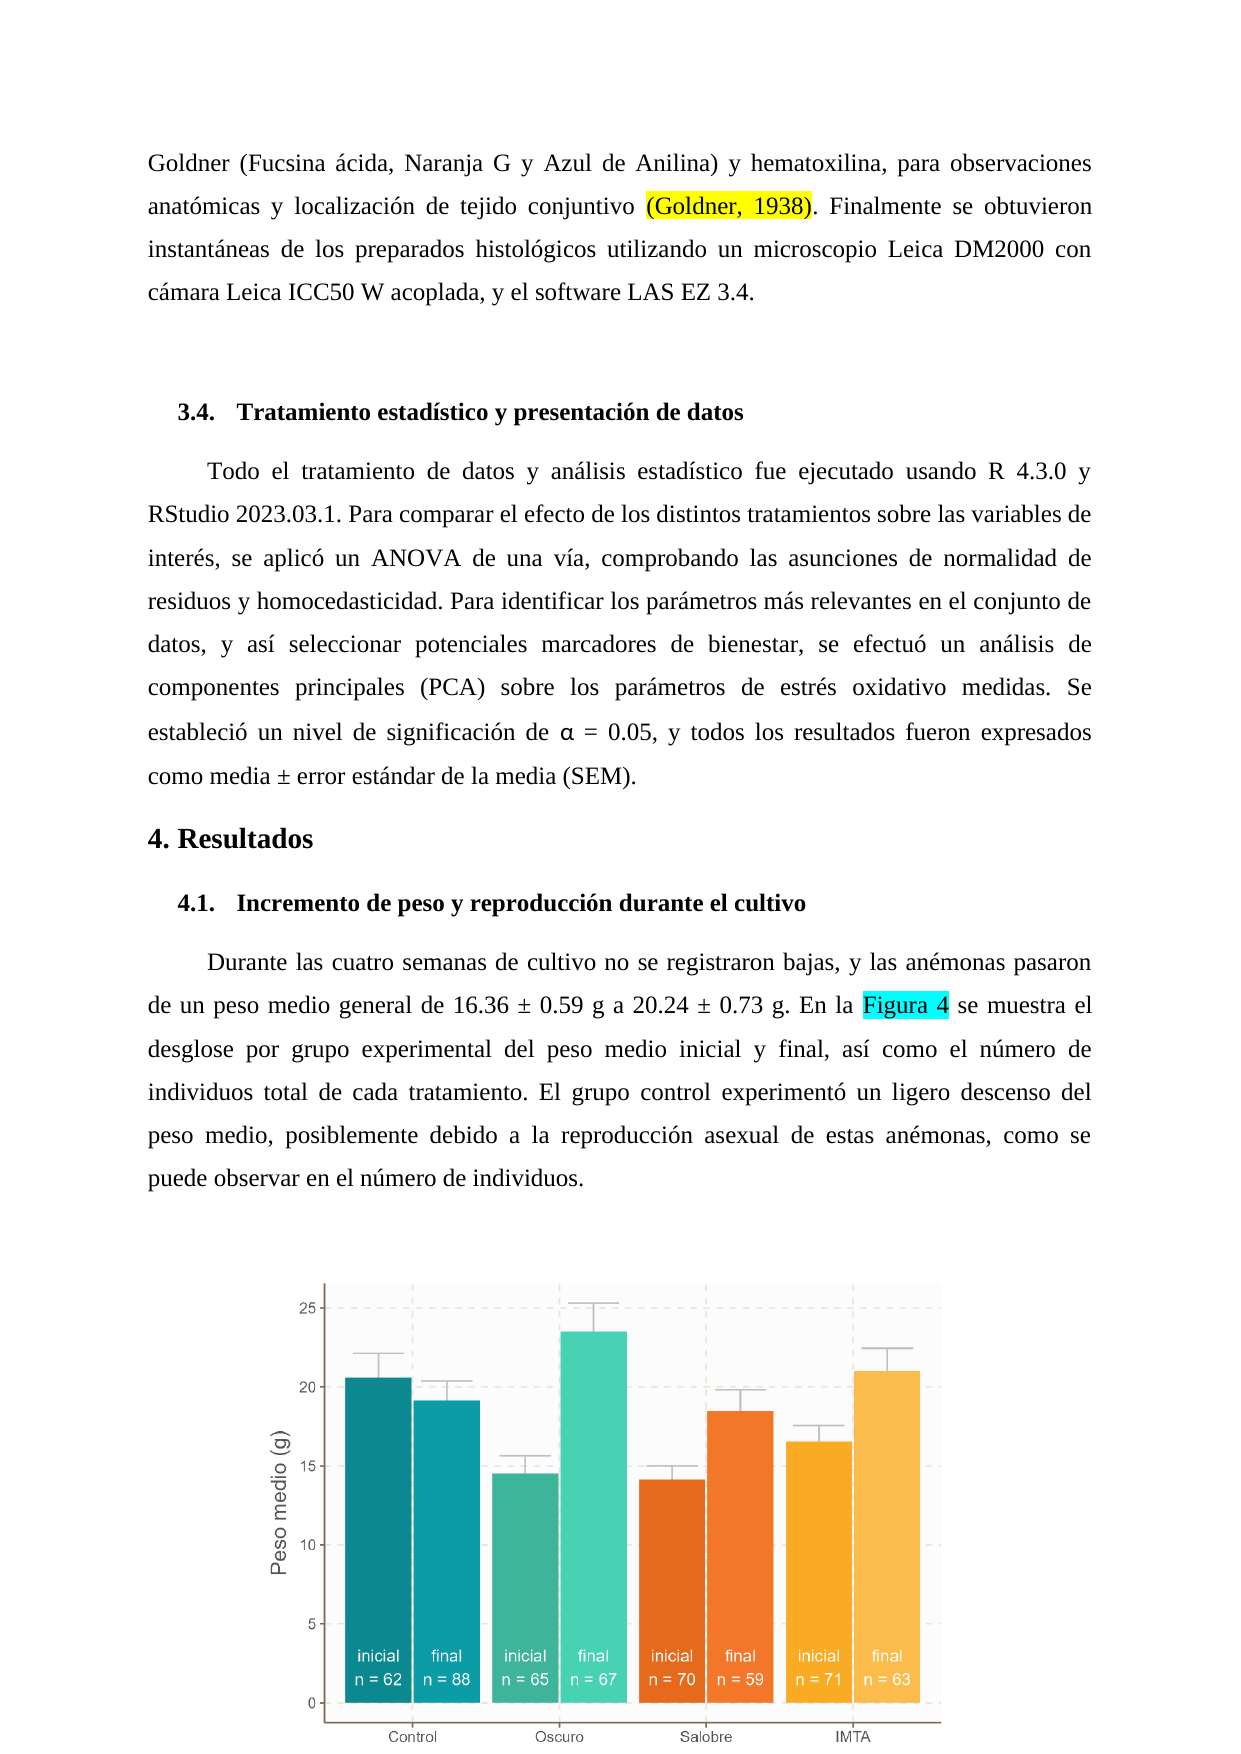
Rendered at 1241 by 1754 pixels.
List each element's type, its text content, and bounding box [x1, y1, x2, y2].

list Tratamiento estadístico y presentación de datos [177, 397, 1092, 425]
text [148, 148, 1092, 306]
list Incremento de peso y reproducción durante el cultivo [177, 888, 1092, 916]
list Resultados [148, 821, 1092, 854]
text Durante las cuatro semanas de cultivo no se registraron bajas, y las anémonas pasaron de un peso medio general de 16.36 ± 0.59 g a 20.24 ± 0.73 g. En la Figura 4 se muestra el desglose por grupo experimental del peso medio inicial y final, así como el número de individuos total de cada tratamiento. El grupo control experimentó un ligero descenso del peso medio, posiblemente debido a la reproducción asexual de estas anémonas, como se puede observar en el número de individuos. [148, 947, 1092, 1192]
text Todo el tratamiento de datos y análisis estadístico fue ejecutado usando R 4.3.0 y RStudio 2023.03.1. Para comparar el efecto de los distintos tratamientos sobre las variables de interés, se aplicó un ANOVA de una vía, comprobando las asunciones de normalidad de residuos y homocedasticidad. Para identificar los parámetros más relevantes en el conjunto de datos, y así seleccionar potenciales marcadores de bienestar, se efectuó un análisis de componentes principales (PCA) sobre los parámetros de estrés oxidativo medidas. Se estableció un nivel de significación de α = 0.05, y todos los resultados fueron expresados como media ± error estándar de la media (SEM). [148, 456, 1092, 790]
